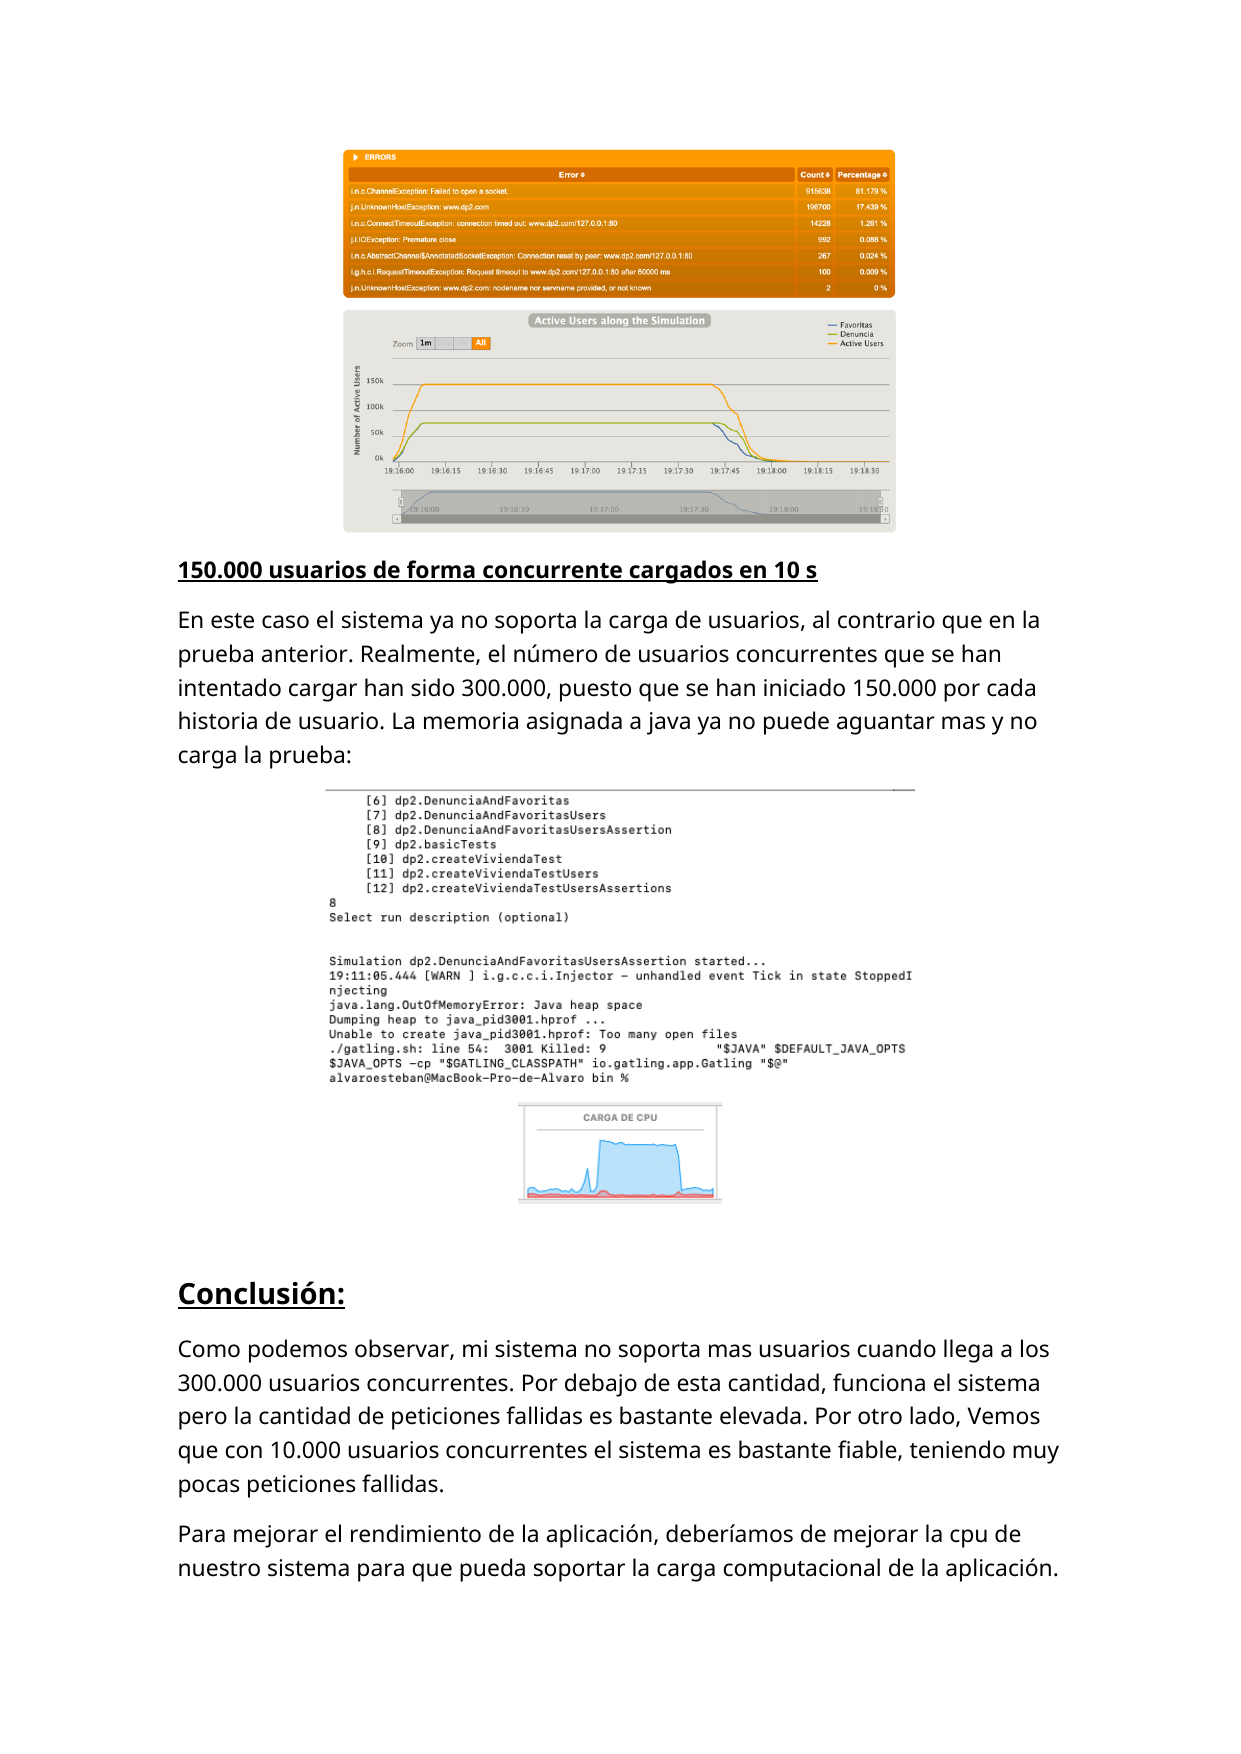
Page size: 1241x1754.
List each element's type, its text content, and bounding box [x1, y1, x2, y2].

text Conclusión: [177, 1273, 1063, 1313]
picture [337, 147, 904, 535]
text En este caso el sistema ya no soporta la carga de usuarios, al contrario que en la prueba anterior. Realmente, el número de usuarios concurrentes que se han intentado cargar han sido 300.000, puesto que se han iniciado 150.000 por cada historia de usuario. La memoria asignada a java ya no puede aguantar mas y no carga la prueba: [177, 604, 1063, 770]
text 150.000 usuarios de forma concurrente cargados en 10 s [177, 553, 1063, 585]
picture [325, 789, 915, 1084]
picture [518, 1102, 723, 1204]
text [177, 1518, 1063, 1583]
text Como podemos observar, mi sistema no soporta mas usuarios cuando llega a los 300.000 usuarios concurrentes. Por debajo de esta cantidad, funciona el sistema pero la cantidad de peticiones fallidas es bastante elevada. Por otro lado, Vemos que con 10.000 usuarios concurrentes el sistema es bastante fiable, teniendo muy pocas peticiones fallidas. [177, 1333, 1063, 1499]
